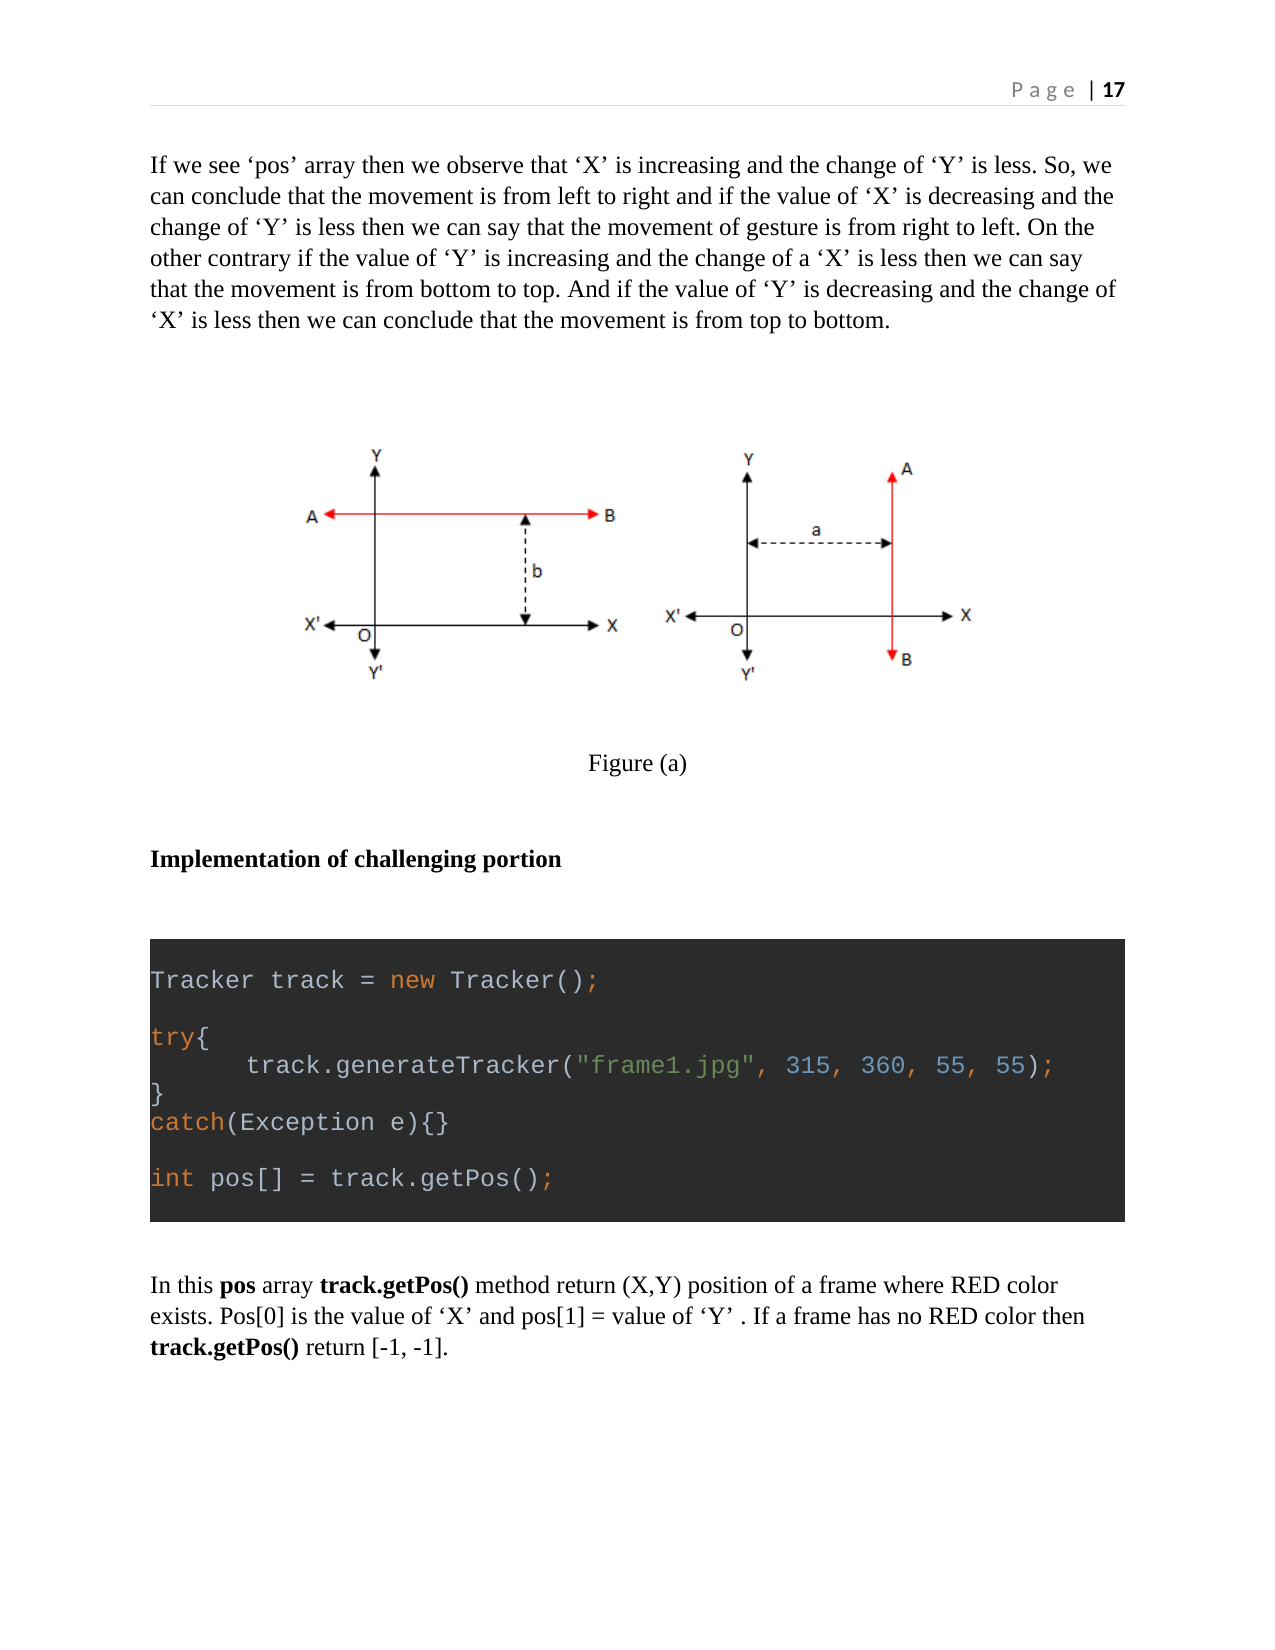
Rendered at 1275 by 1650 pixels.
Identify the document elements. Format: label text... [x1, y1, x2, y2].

text try{ [150, 996, 1125, 1052]
text Implementation of challenging portion [150, 844, 1125, 872]
text In this pos array track.getPos() method return (X,Y) position of a frame where RED color exists. Pos[0] is the value of ‘X’ and pos[1] = value of ‘Y’ . If a frame has no RED color then track.getPos() return [-1, -1]. [150, 1270, 1125, 1361]
text catch(Exception e){} [150, 1109, 1125, 1137]
picture [664, 452, 973, 682]
text track.generateTracker("frame1.jpg", 315, 360, 55, 55); [150, 1052, 1125, 1081]
text If we see ‘pos’ array then we observe that ‘X’ is increasing and the change of ‘Y’ is less. So, we can conclude that the movement is from left to right and if the value of ‘X’ is decreasing and the change of ‘Y’ is less then we can say that the movement of gesture is from right to left. On the other contrary if the value of ‘Y’ is increasing and the change of a ‘X’ is less then we can say that the movement is from bottom to top. And if the value of ‘Y’ is decreasing and the change of ‘X’ is less then we can conclude that the movement is from top to bottom. [150, 150, 1125, 334]
text } [150, 1081, 1125, 1109]
text Tracker track = new Tracker(); [150, 967, 1125, 996]
text Figure (a) [150, 748, 1125, 777]
text int pos[] = track.getPos(); [150, 1137, 1125, 1194]
picture [302, 448, 621, 682]
